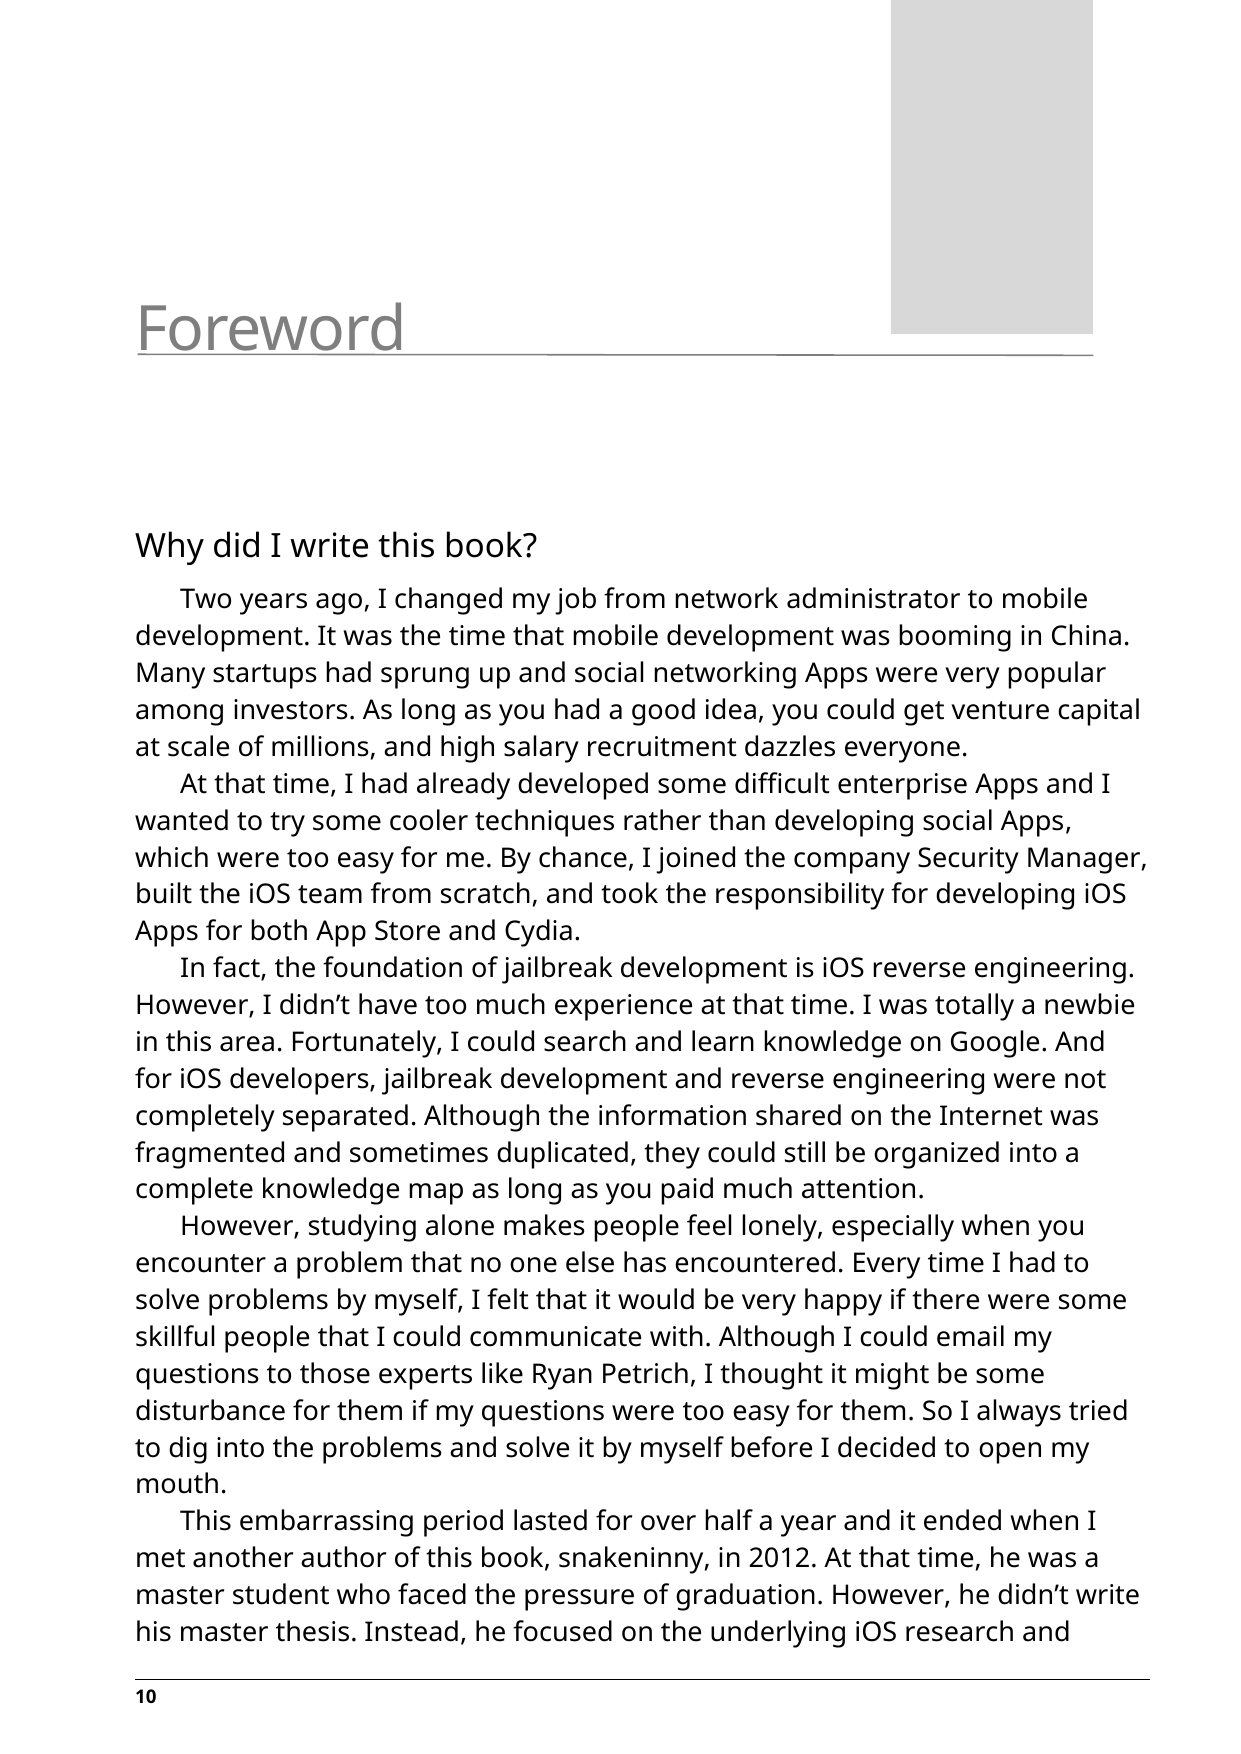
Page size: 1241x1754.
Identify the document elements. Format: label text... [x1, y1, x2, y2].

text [135, 1502, 1150, 1649]
text In fact, the foundation of jailbreak development is iOS reverse engineering. However, I didn’t have too much experience at that time. I was totally a newbie in this area. Fortunately, I could search and learn knowledge on Google. And for iOS developers, jailbreak development and reverse engineering were not completely separated. Although the information shared on the Internet was fragmented and sometimes duplicated, they could still be organized into a complete knowledge map as long as you paid much attention. [135, 949, 1150, 1207]
subtitle Foreword [135, 284, 1150, 369]
text However, studying alone makes people feel lonely, especially when you encounter a problem that no one else has encountered. Every time I had to solve problems by myself, I felt that it would be very happy if there were some skillful people that I could communicate with. Although I could email my questions to those experts like Ryan Petrich, I thought it might be some disturbance for them if my questions were too easy for them. So I always tried to dig into the problems and solve it by myself before I decided to open my mouth. [135, 1207, 1150, 1502]
text Two years ago, I changed my job from network administrator to mobile development. It was the time that mobile development was booming in China. Many startups had sprung up and social networking Apps were very popular among investors. As long as you had a good idea, you could get venture capital at scale of millions, and high salary recruitment dazzles everyone. [135, 580, 1150, 764]
text At that time, I had already developed some difficult enterprise Apps and I wanted to try some cooler techniques rather than developing social Apps, which were too easy for me. By chance, I joined the company Security Manager, built the iOS team from scratch, and took the responsibility for developing iOS Apps for both App Store and Cydia. [135, 764, 1150, 949]
text Why did I write this book? [135, 522, 1150, 567]
